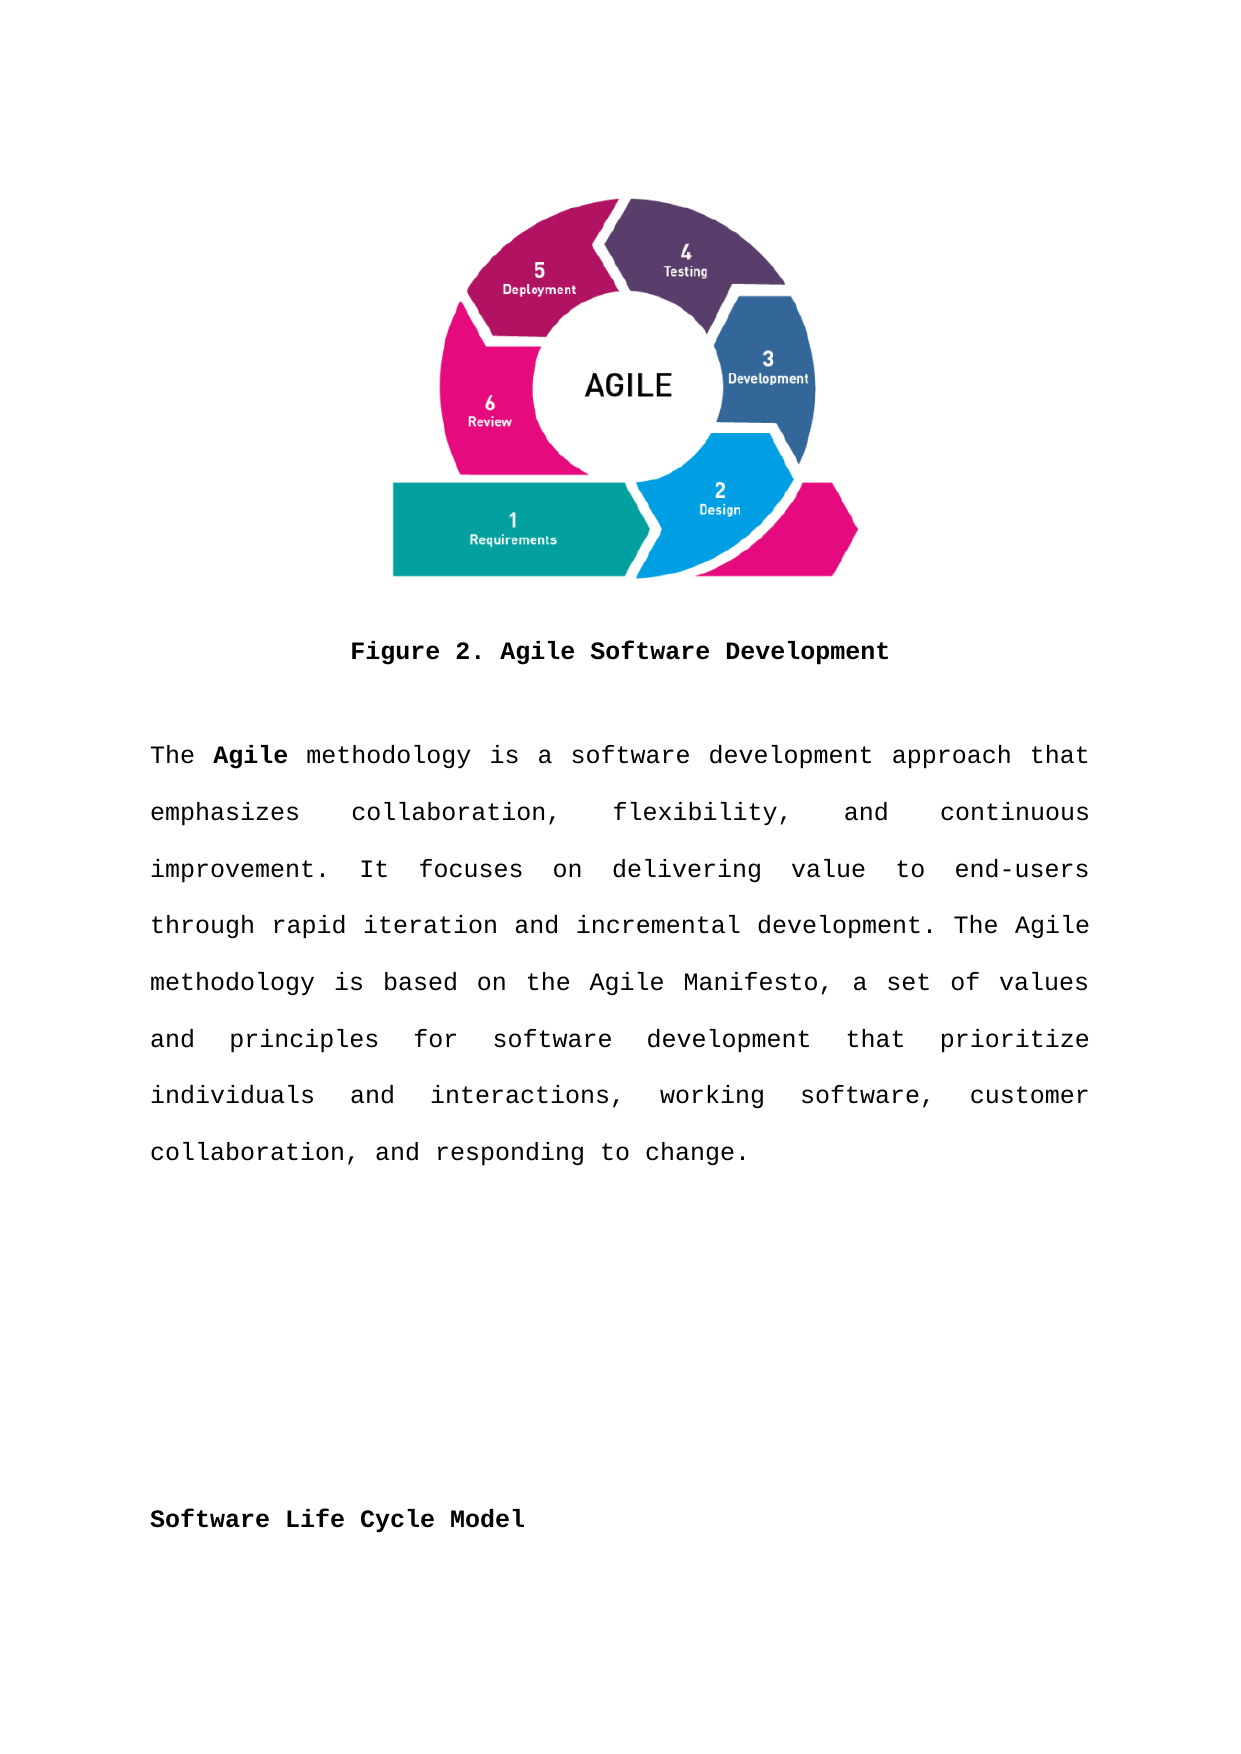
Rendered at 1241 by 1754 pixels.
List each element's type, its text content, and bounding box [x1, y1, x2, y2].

text Figure 2. Agile Software Development [150, 639, 1090, 667]
text Software Life Cycle Model [150, 1506, 1090, 1534]
text The Agile methodology is a software development approach that emphasizes collaboration, flexibility, and continuous improvement. It focuses on delivering value to end-users through rapid iteration and incremental development. The Agile methodology is based on the Agile Manifesto, a set of values and principles for software development that prioritize individuals and interactions, working software, customer collaboration, and responding to change. [150, 743, 1090, 1168]
picture [150, 150, 1091, 621]
